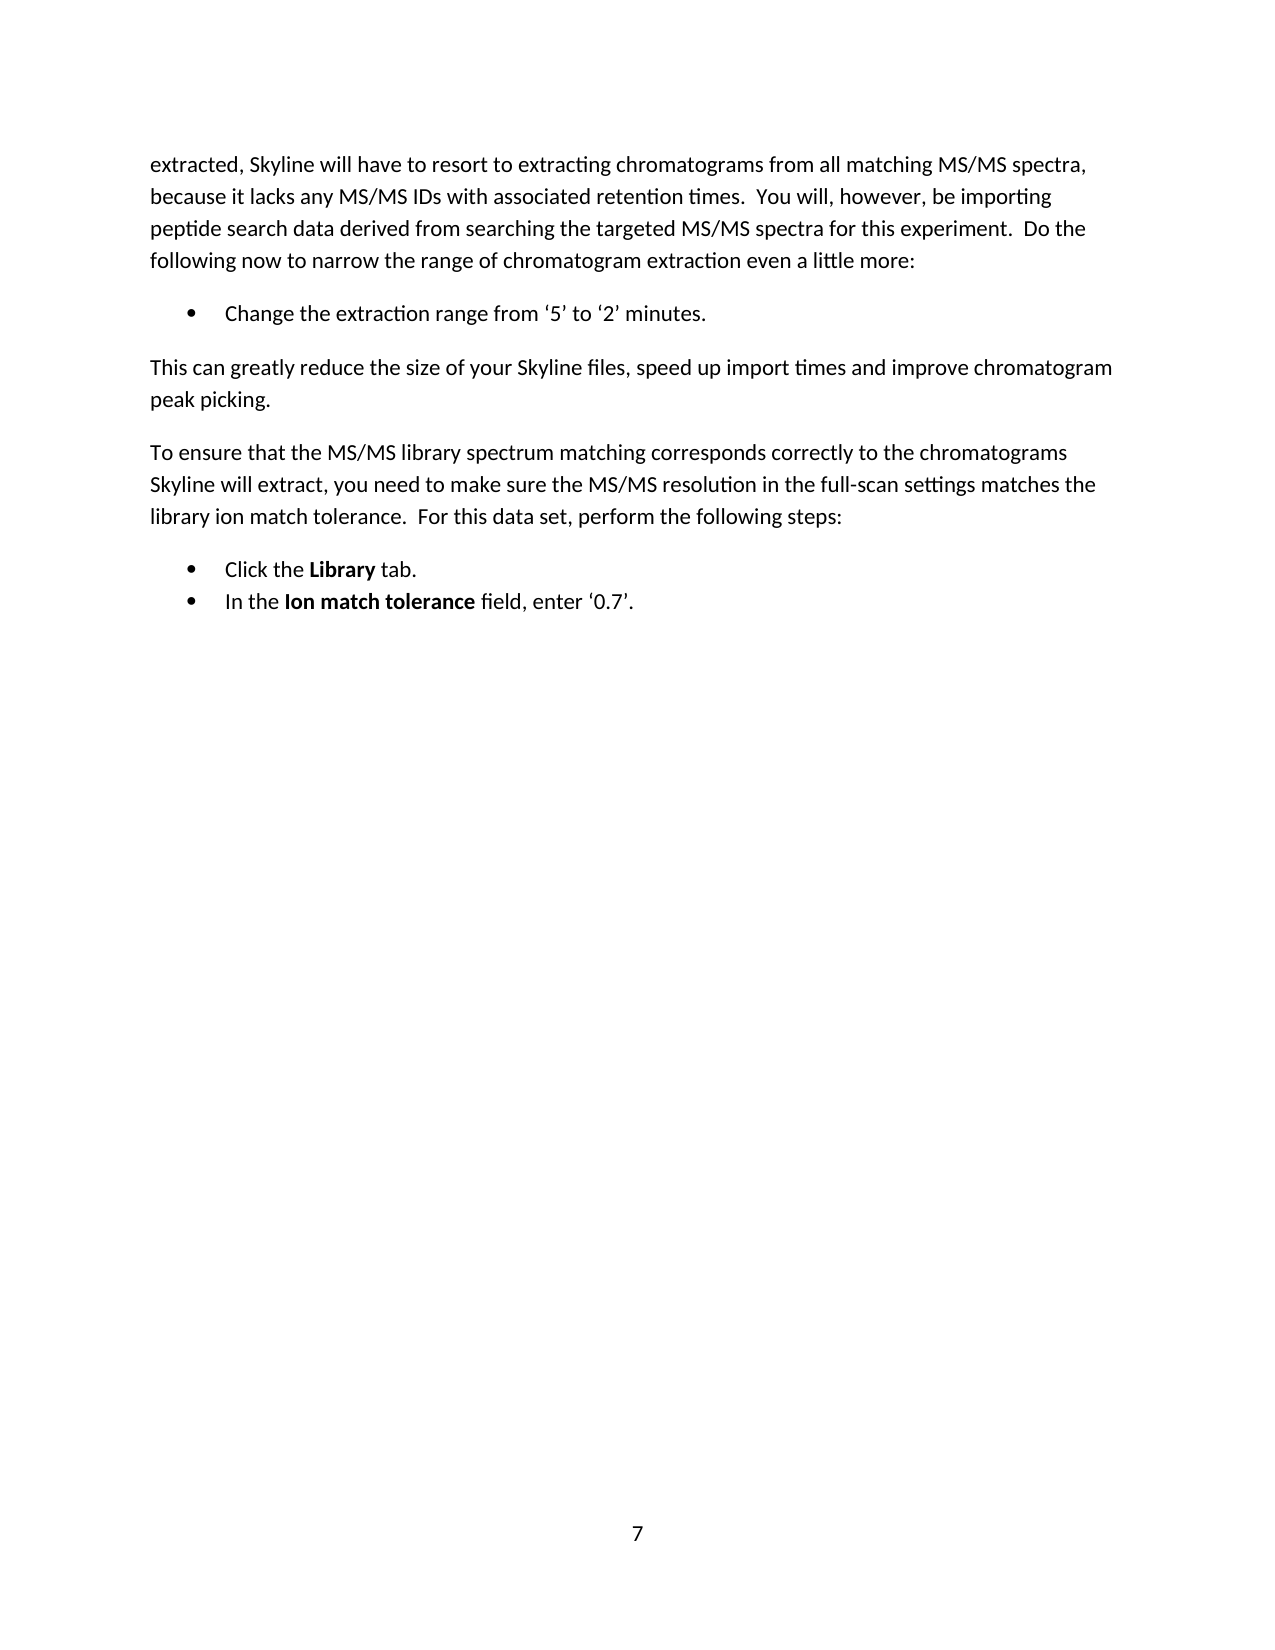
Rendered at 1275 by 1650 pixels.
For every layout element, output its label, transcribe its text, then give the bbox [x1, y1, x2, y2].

list Change the extraction range from ‘5’ to ‘2’ minutes. [187, 299, 1125, 328]
text To ensure that the MS/MS library spectrum matching corresponds correctly to the chromatograms Skyline will extract, you need to make sure the MS/MS resolution in the full-scan settings matches the library ion match tolerance. For this data set, perform the following steps: [150, 438, 1125, 530]
text This can greatly reduce the size of your Skyline files, speed up import times and improve chromatogram peak picking. [150, 353, 1125, 413]
list Click the Library tab. [187, 555, 1125, 583]
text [150, 150, 1125, 274]
list In the Ion match tolerance field, enter ‘0.7’. [187, 587, 1125, 615]
